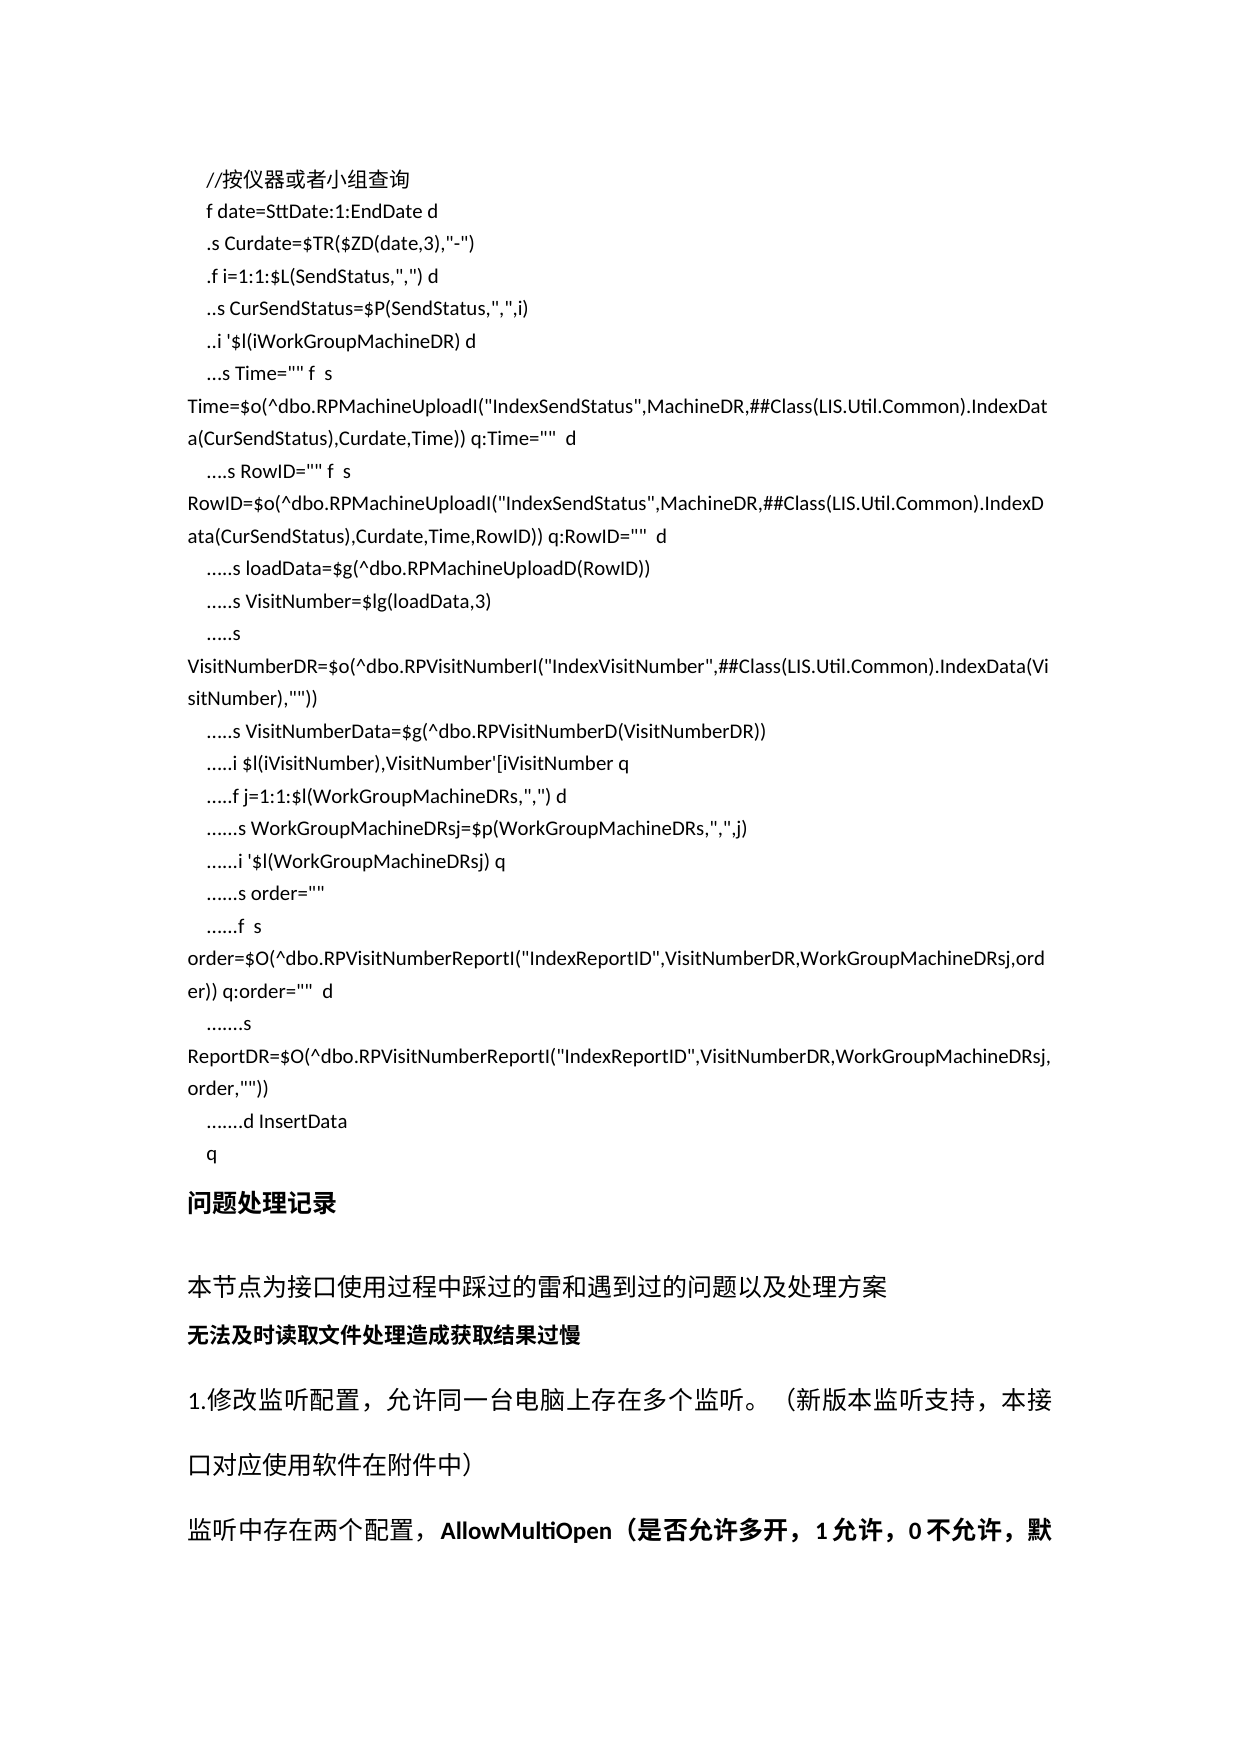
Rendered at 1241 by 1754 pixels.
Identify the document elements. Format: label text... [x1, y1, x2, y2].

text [187, 162, 1053, 1169]
subtitle 无法及时读取文件处理造成获取结果过慢 [187, 1318, 1053, 1350]
subtitle 问题处理记录 [187, 1169, 1053, 1234]
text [187, 1496, 1053, 1561]
